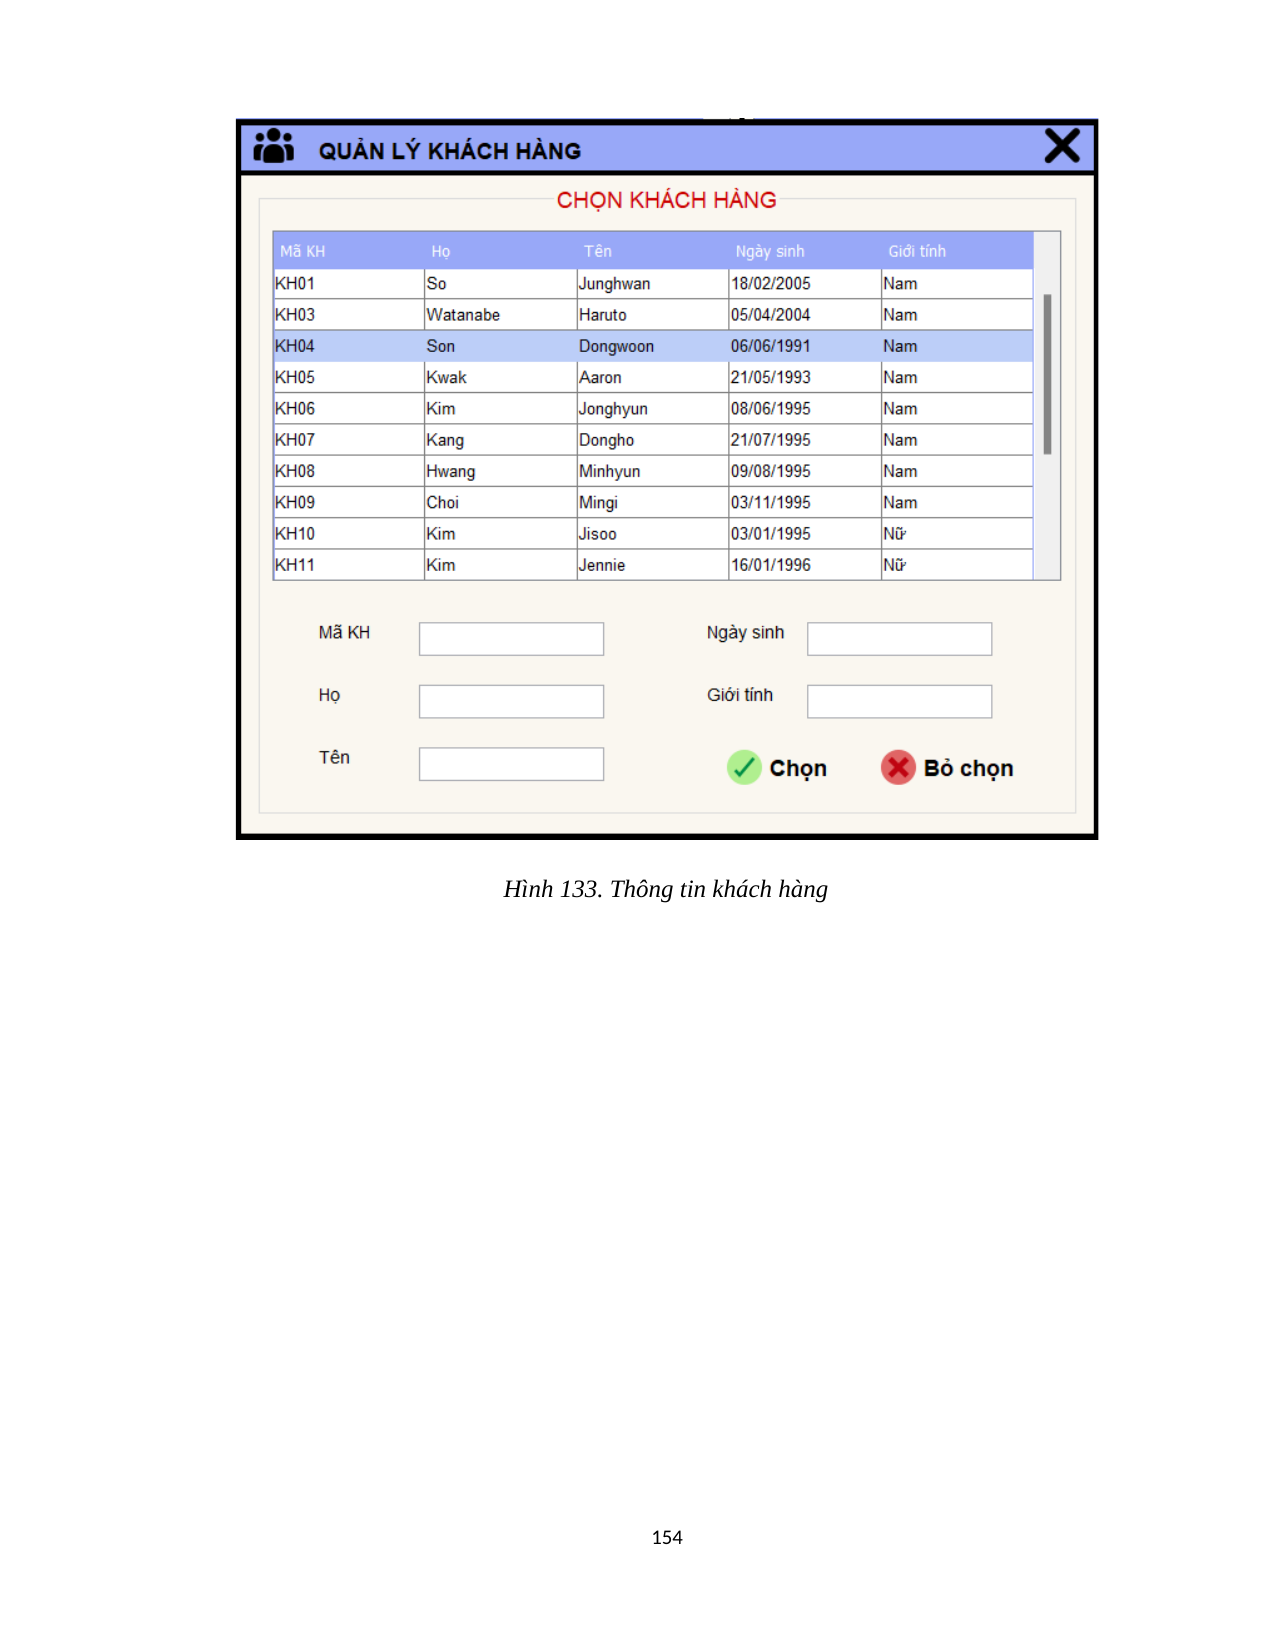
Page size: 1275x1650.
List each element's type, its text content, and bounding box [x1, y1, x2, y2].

picture [235, 118, 1099, 840]
